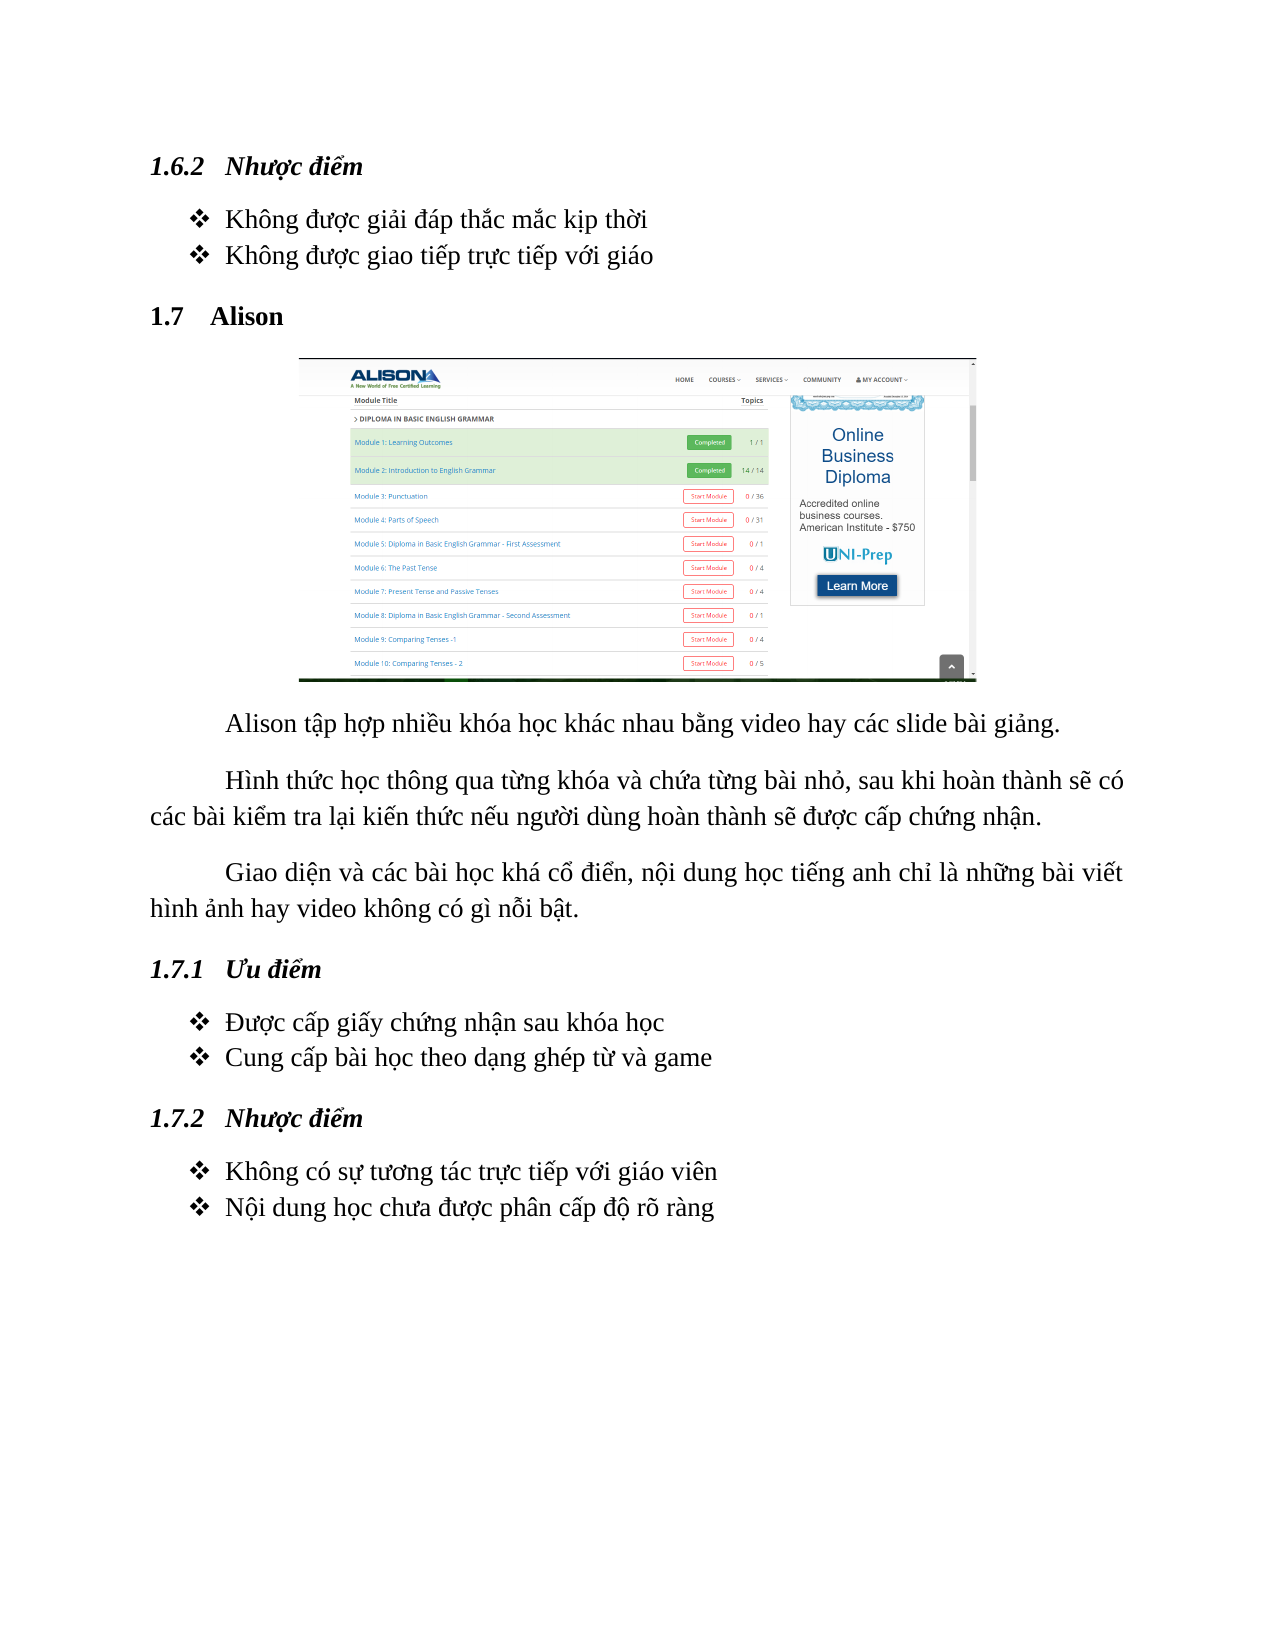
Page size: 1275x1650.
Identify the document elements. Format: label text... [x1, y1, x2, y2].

text Alison tập hợp nhiều khóa học khác nhau bằng video hay các slide bài giảng. [150, 707, 1125, 738]
text Hình thức học thông qua từng khóa và chứa từng bài nhỏ, sau khi hoàn thành sẽ có các bài kiểm tra lại kiến thức nếu người dùng hoàn thành sẽ được cấp chứng nhận. [150, 764, 1125, 831]
text Giao diện và các bài học khá cổ điển, nội dung học tiếng anh chỉ là những bài viết hình ảnh hay video không có gì nỗi bật. [150, 856, 1125, 923]
picture [298, 358, 977, 682]
list Được cấp giấy chứng nhận sau khóa học [187, 1006, 1125, 1037]
list Không có sự tương tác trực tiếp với giáo viên [187, 1155, 1125, 1187]
subtitle Nhược điểm [150, 150, 1125, 181]
list Nội dung học chưa được phân cấp độ rõ ràng [187, 1191, 1125, 1223]
subtitle Ưu điểm [150, 953, 1125, 984]
list Không được giao tiếp trực tiếp với giáo [187, 239, 1125, 270]
subtitle Alison [150, 300, 1125, 331]
list Không được giải đáp thắc mắc kịp thời [187, 203, 1125, 234]
subtitle Nhược điểm [150, 1102, 1125, 1134]
list Cung cấp bài học theo dạng ghép từ và game [187, 1042, 1125, 1073]
